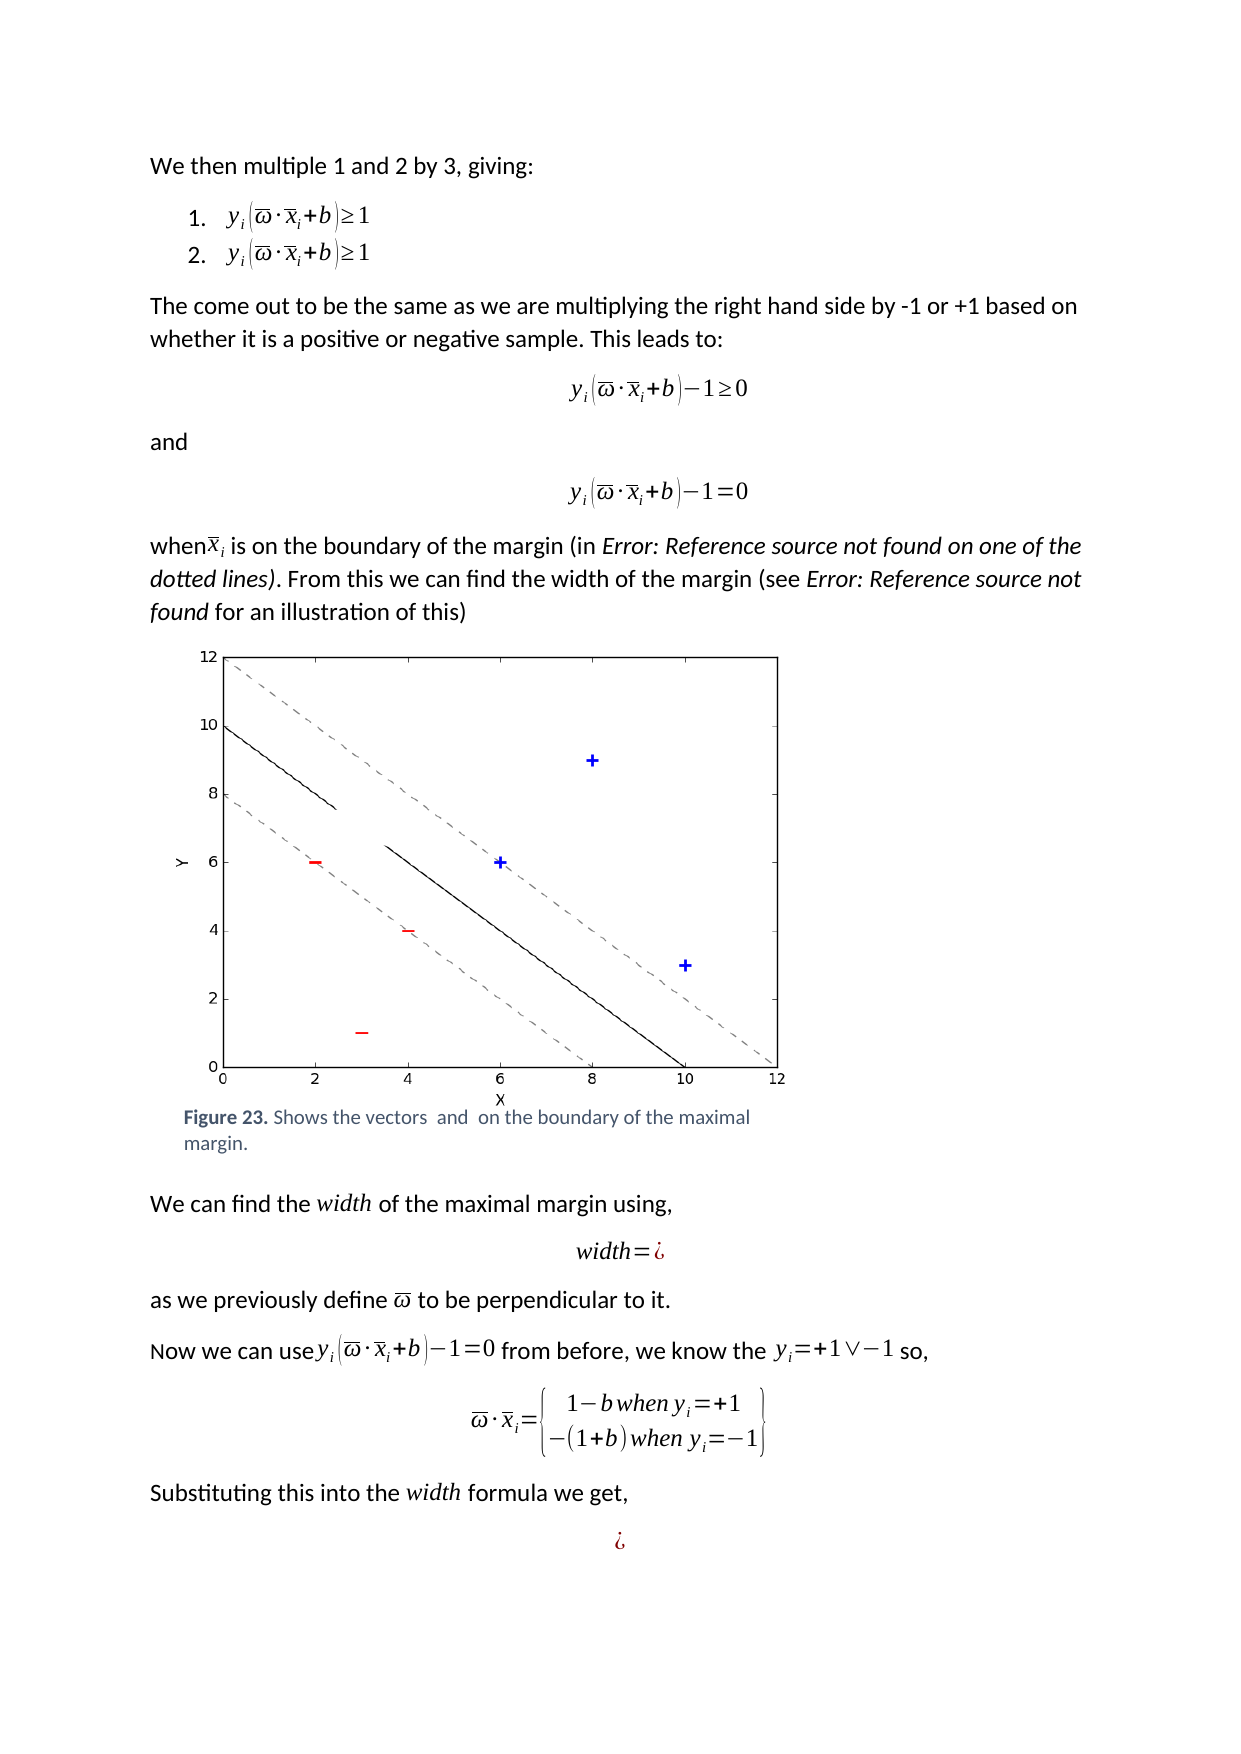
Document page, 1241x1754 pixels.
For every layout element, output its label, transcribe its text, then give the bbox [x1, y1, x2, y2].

text We then multiple 1 and 2 by 3, giving: [150, 150, 1090, 181]
text We can find the of the maximal margin using, [150, 1188, 1090, 1218]
text when is on the boundary of the margin (in figure 22 on one of the dotted lines). From this we can find the width of the margin (see figure 23 for an illustration of this) [150, 529, 1090, 627]
picture [168, 645, 787, 1118]
text and [150, 426, 1090, 457]
text Substituting this into the formula we get, [150, 1478, 1090, 1508]
text as we previously define to be perpendicular to it. [150, 1284, 1090, 1314]
text The come out to be the same as we are multiplying the right hand side by -1 or +1 based on whether it is a positive or negative sample. This leads to: [150, 290, 1090, 354]
text Now we can use from before, we know the so, [150, 1333, 1090, 1368]
